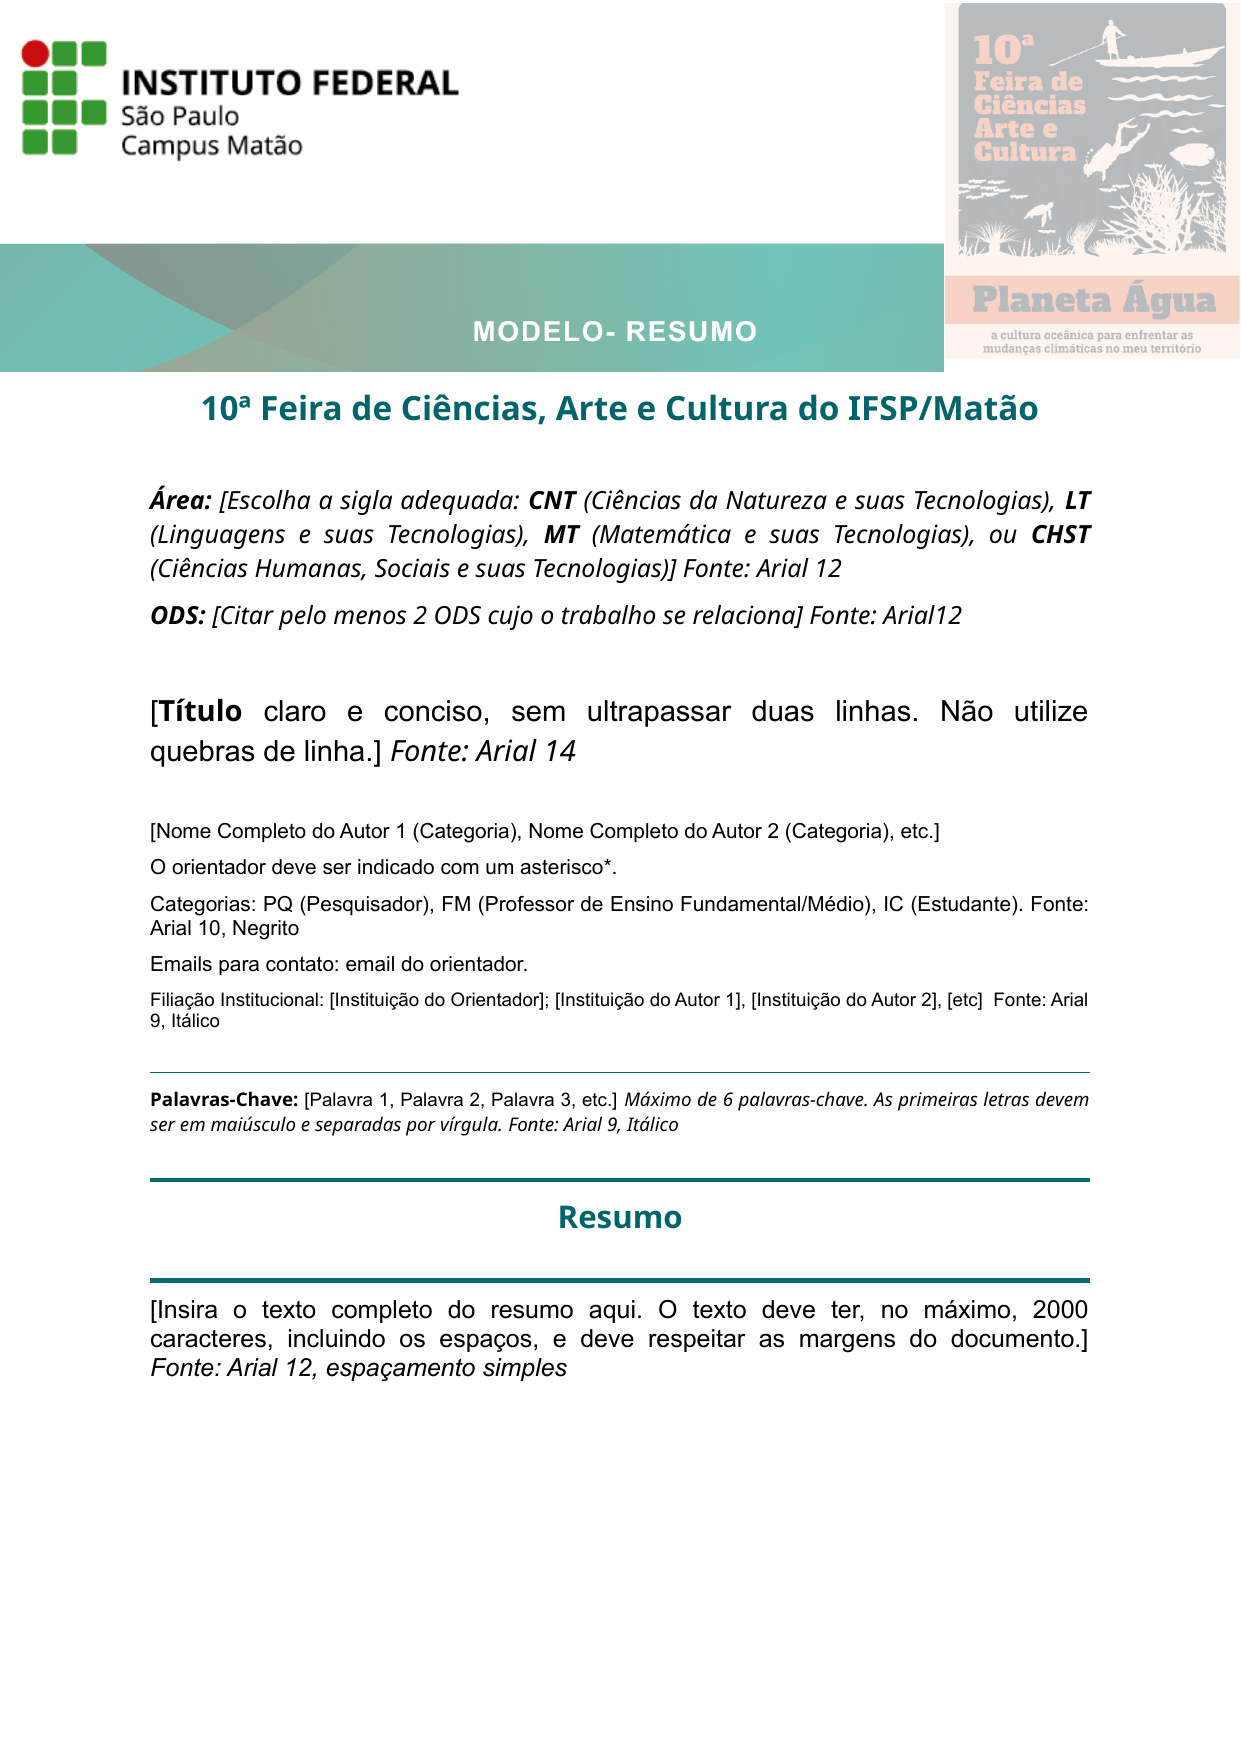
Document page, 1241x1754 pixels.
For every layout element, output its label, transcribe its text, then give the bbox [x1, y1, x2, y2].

picture [0, 0, 1241, 372]
text [Nome Completo do Autor 1 (Categoria), Nome Completo do Autor 2 (Categoria), etc.] [150, 818, 1090, 842]
text O orientador deve ser indicado com um asterisco*. [150, 855, 1090, 879]
text Filiação Institucional: [Instituição do Orientador]; [Instituição do Autor 1], [Instituição do Autor 2], [etc] Fonte: Arial 9, Itálico [150, 988, 1090, 1031]
text Emails para contato: email do orientador. [150, 952, 1090, 976]
text [Título claro e conciso, sem ultrapassar duas linhas. Não utilize quebras de linha.] Fonte: Arial 14 [150, 690, 1090, 769]
text Área: [Escolha a sigla adequada: CNT (Ciências da Natureza e suas Tecnologias), LT (Linguagens e suas Tecnologias), MT (Matemática e suas Tecnologias), ou CHST (Ciências Humanas, Sociais e suas Tecnologias)] Fonte: Arial 12 [150, 483, 1090, 585]
text Categorias: PQ (Pesquisador), FM (Professor de Ensino Fundamental/Médio), IC (Estudante). Fonte: Arial 10, Negrito [150, 891, 1090, 939]
text Palavras-Chave: [Palavra 1, Palavra 2, Palavra 3, etc.] Máximo de 6 palavras-chave. As primeiras letras devem ser em maiúsculo e separadas por vírgula. Fonte: Arial 9, Itálico [150, 1086, 1090, 1137]
text [Insira o texto completo do resumo aqui. O texto deve ter, no máximo, 2000 caracteres, incluindo os espaços, e deve respeitar as margens do documento.] Fonte: Arial 12, espaçamento simples [150, 1295, 1090, 1381]
text Resumo [150, 1195, 1090, 1237]
text 10ª Feira de Ciências, Arte e Cultura do IFSP/Matão [150, 372, 1090, 430]
text ODS: [Citar pelo menos 2 ODS cujo o trabalho se relaciona] Fonte: Arial12 [150, 598, 1090, 632]
